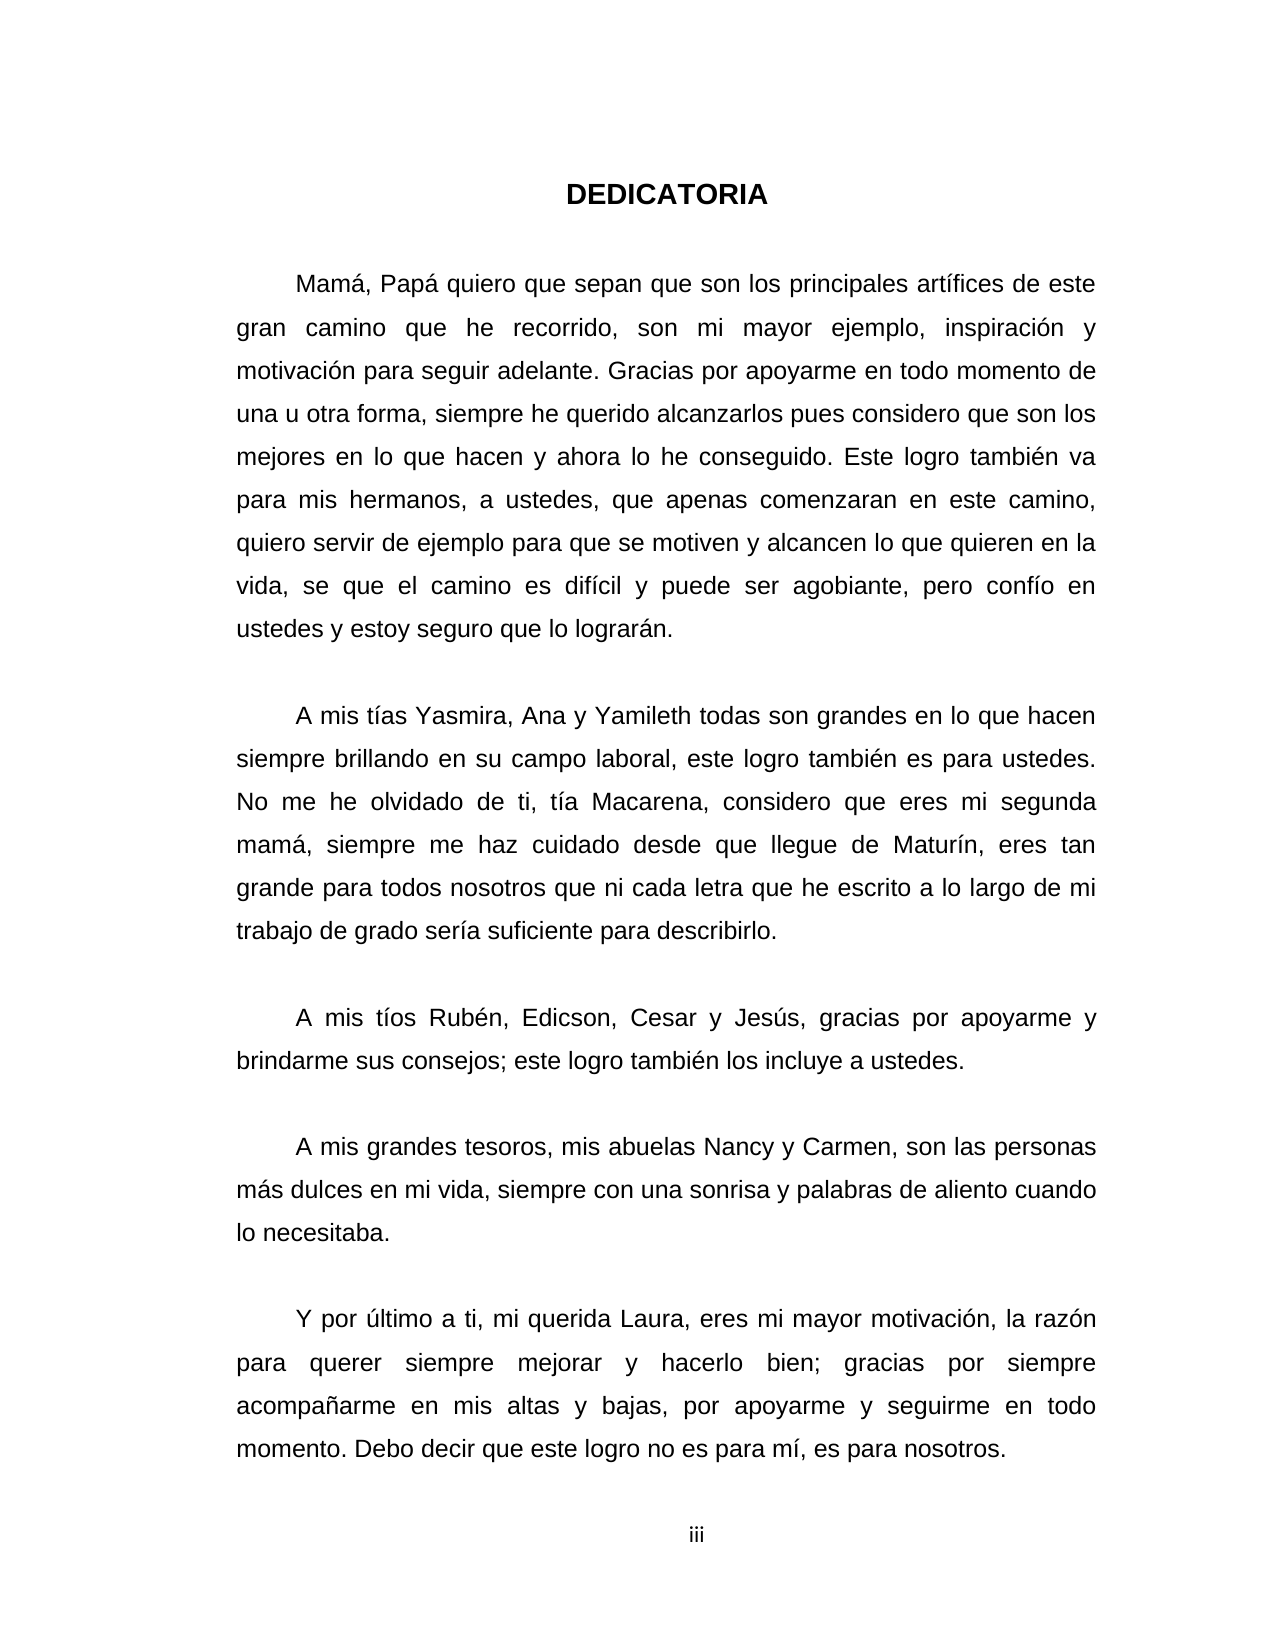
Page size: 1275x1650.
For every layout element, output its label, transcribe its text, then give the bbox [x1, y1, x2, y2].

text Y por último a ti, mi querida Laura, eres mi mayor motivación, la razón para querer siempre mejorar y hacerlo bien; gracias por siempre acompañarme en mis altas y bajas, por apoyarme y seguirme en todo momento. Debo decir que este logro no es para mí, es para nosotros. [236, 1304, 1098, 1463]
text A mis grandes tesoros, mis abuelas Nancy y Carmen, son las personas más dulces en mi vida, siempre con una sonrisa y palabras de aliento cuando lo necesitaba. [236, 1132, 1098, 1247]
text A mis tías Yasmira, Ana y Yamileth todas son grandes en lo que hacen siempre brillando en su campo laboral, este logro también es para ustedes. No me he olvidado de ti, tía Macarena, considero que eres mi segunda mamá, siempre me haz cuidado desde que llegue de Maturín, eres tan grande para todos nosotros que ni cada letra que he escrito a lo largo de mi trabajo de grado sería suficiente para describirlo. [236, 701, 1098, 945]
subtitle DEDICATORIA [236, 177, 1098, 211]
text Mamá, Papá quiero que sepan que son los principales artífices de este gran camino que he recorrido, son mi mayor ejemplo, inspiración y motivación para seguir adelante. Gracias por apoyarme en todo momento de una u otra forma, siempre he querido alcanzarlos pues considero que son los mejores en lo que hacen y ahora lo he conseguido. Este logro también va para mis hermanos, a ustedes, que apenas comenzaran en este camino, quiero servir de ejemplo para que se motiven y alcancen lo que quieren en la vida, se que el camino es difícil y puede ser agobiante, pero confío en ustedes y estoy seguro que lo lograrán. [236, 269, 1098, 643]
text A mis tíos Rubén, Edicson, Cesar y Jesús, gracias por apoyarme y brindarme sus consejos; este logro también los incluye a ustedes. [236, 1003, 1098, 1074]
